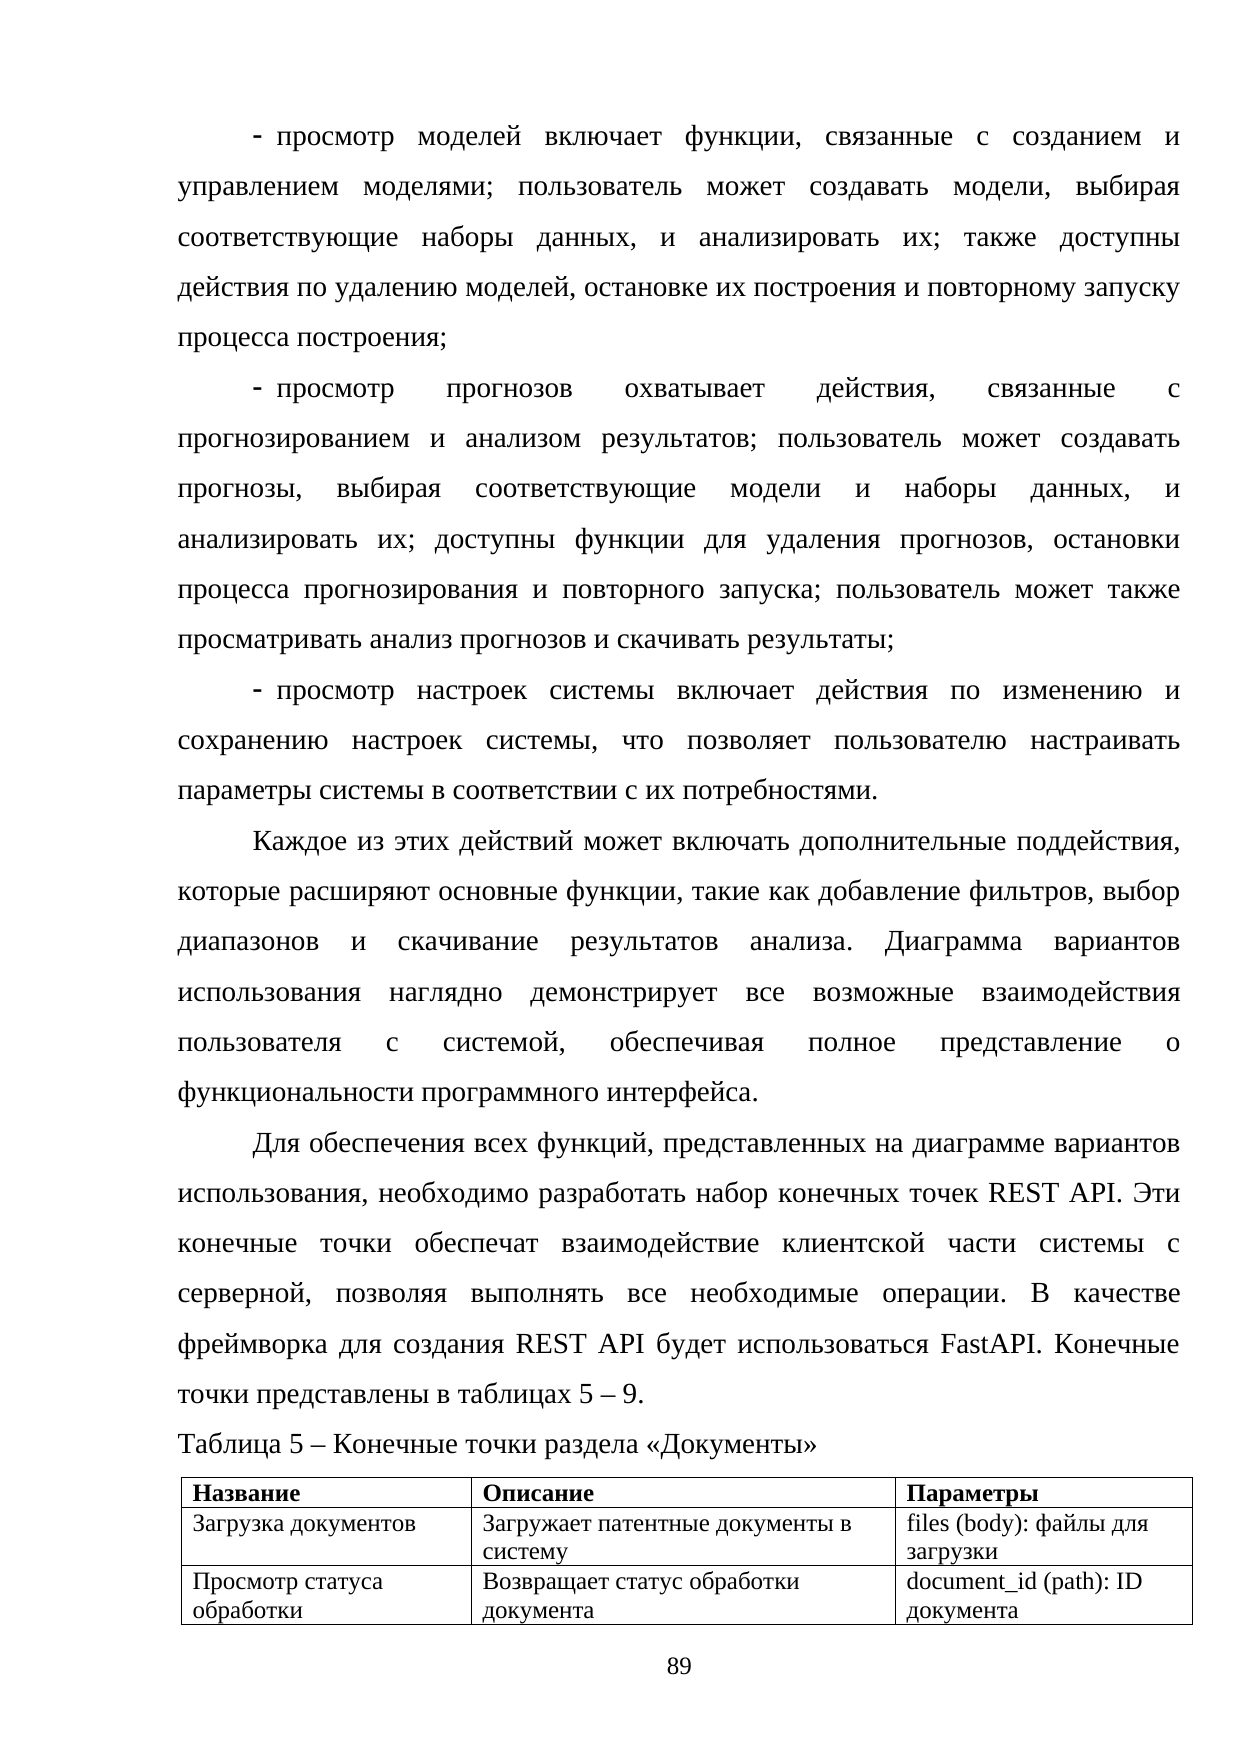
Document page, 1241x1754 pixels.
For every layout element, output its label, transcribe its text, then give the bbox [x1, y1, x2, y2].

table_header Параметры [896, 1478, 1192, 1507]
table_cell files (body): файлы для загрузки [896, 1508, 1192, 1565]
text Таблица 5 – Конечные точки раздела «Документы» [177, 1427, 1181, 1460]
table_header Название [182, 1478, 471, 1507]
text просмотр настроек системы включает действия по изменению и сохранению настроек системы, что позволяет пользователю настраивать параметры системы в соответствии с их потребностями. [177, 672, 1181, 806]
table_cell Просмотр статуса обработки [182, 1566, 471, 1624]
text Каждое из этих действий может включать дополнительные поддействия, которые расширяют основные функции, такие как добавление фильтров, выбор диапазонов и скачивание результатов анализа. Диаграмма вариантов использования наглядно демонстрирует все возможные взаимодействия пользователя с системой, обеспечивая полное представление о функциональности программного интерфейса. [177, 823, 1181, 1108]
table_header Описание [472, 1478, 895, 1507]
text Для обеспечения всех функций, представленных на диаграмме вариантов использования, необходимо разработать набор конечных точек REST API. Эти конечные точки обеспечат взаимодействие клиентской части системы с серверной, позволяя выполнять все необходимые операции. В качестве фреймворка для создания REST API будет использоваться FastAPI. Конечные точки представлены в таблицах 5 – 9. [177, 1125, 1181, 1410]
table_cell Загрузка документов [182, 1508, 471, 1565]
table_cell document_id (path): ID документа [896, 1566, 1192, 1624]
table_cell Загружает патентные документы в систему [472, 1508, 895, 1565]
table_cell Возвращает статус обработки документа [472, 1566, 895, 1624]
text просмотр прогнозов охватывает действия, связанные с прогнозированием и анализом результатов; пользователь может создавать прогнозы, выбирая соответствующие модели и наборы данных, и анализировать их; доступны функции для удаления прогнозов, остановки процесса прогнозирования и повторного запуска; пользователь может также просматривать анализ прогнозов и скачивать результаты; [177, 370, 1181, 655]
text просмотр моделей включает функции, связанные с созданием и управлением моделями; пользователь может создавать модели, выбирая соответствующие наборы данных, и анализировать их; также доступны действия по удалению моделей, остановке их построения и повторному запуску процесса построения; [177, 118, 1181, 353]
